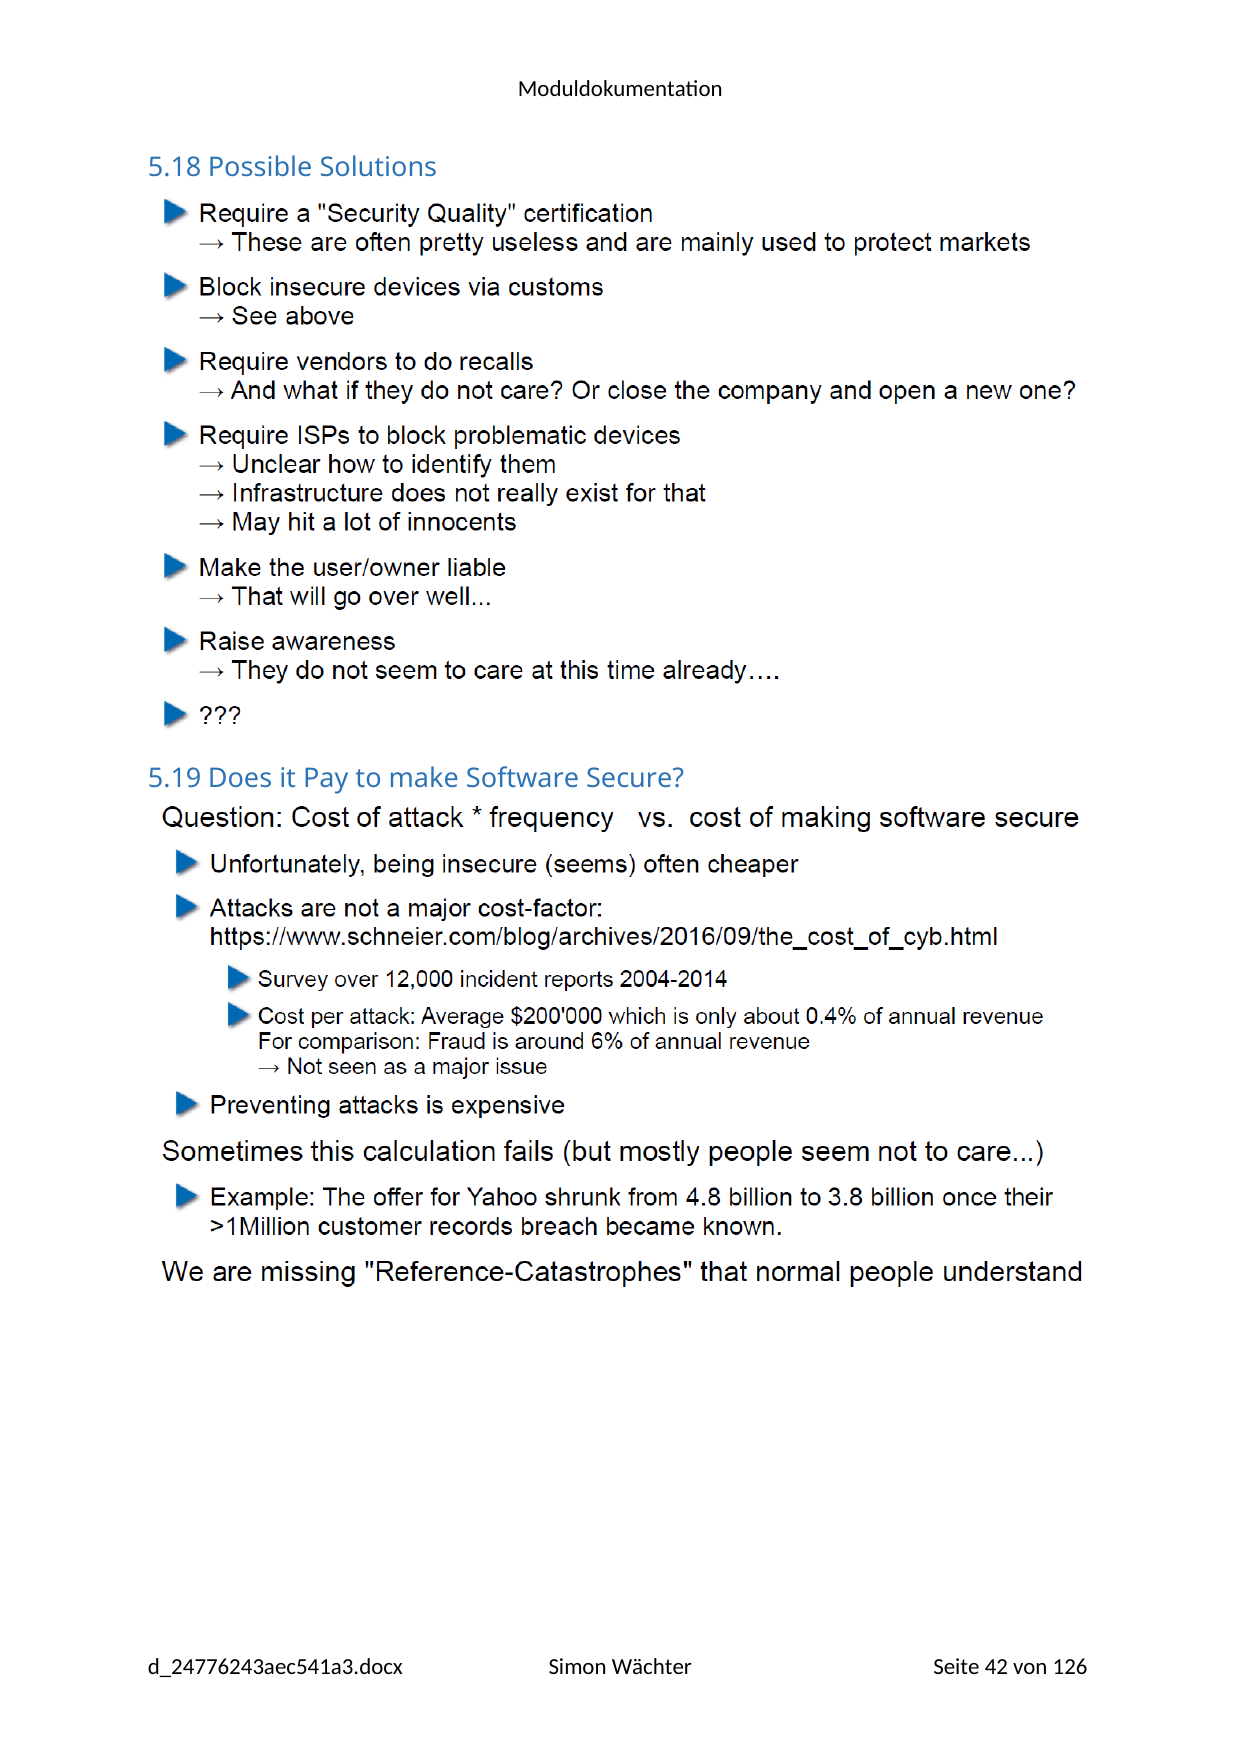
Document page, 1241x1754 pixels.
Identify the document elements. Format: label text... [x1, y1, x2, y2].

picture [147, 187, 1093, 740]
subtitle Does it Pay to make Software Secure? [148, 758, 1093, 795]
picture [147, 798, 1093, 1295]
subtitle Possible Solutions [148, 148, 1093, 184]
